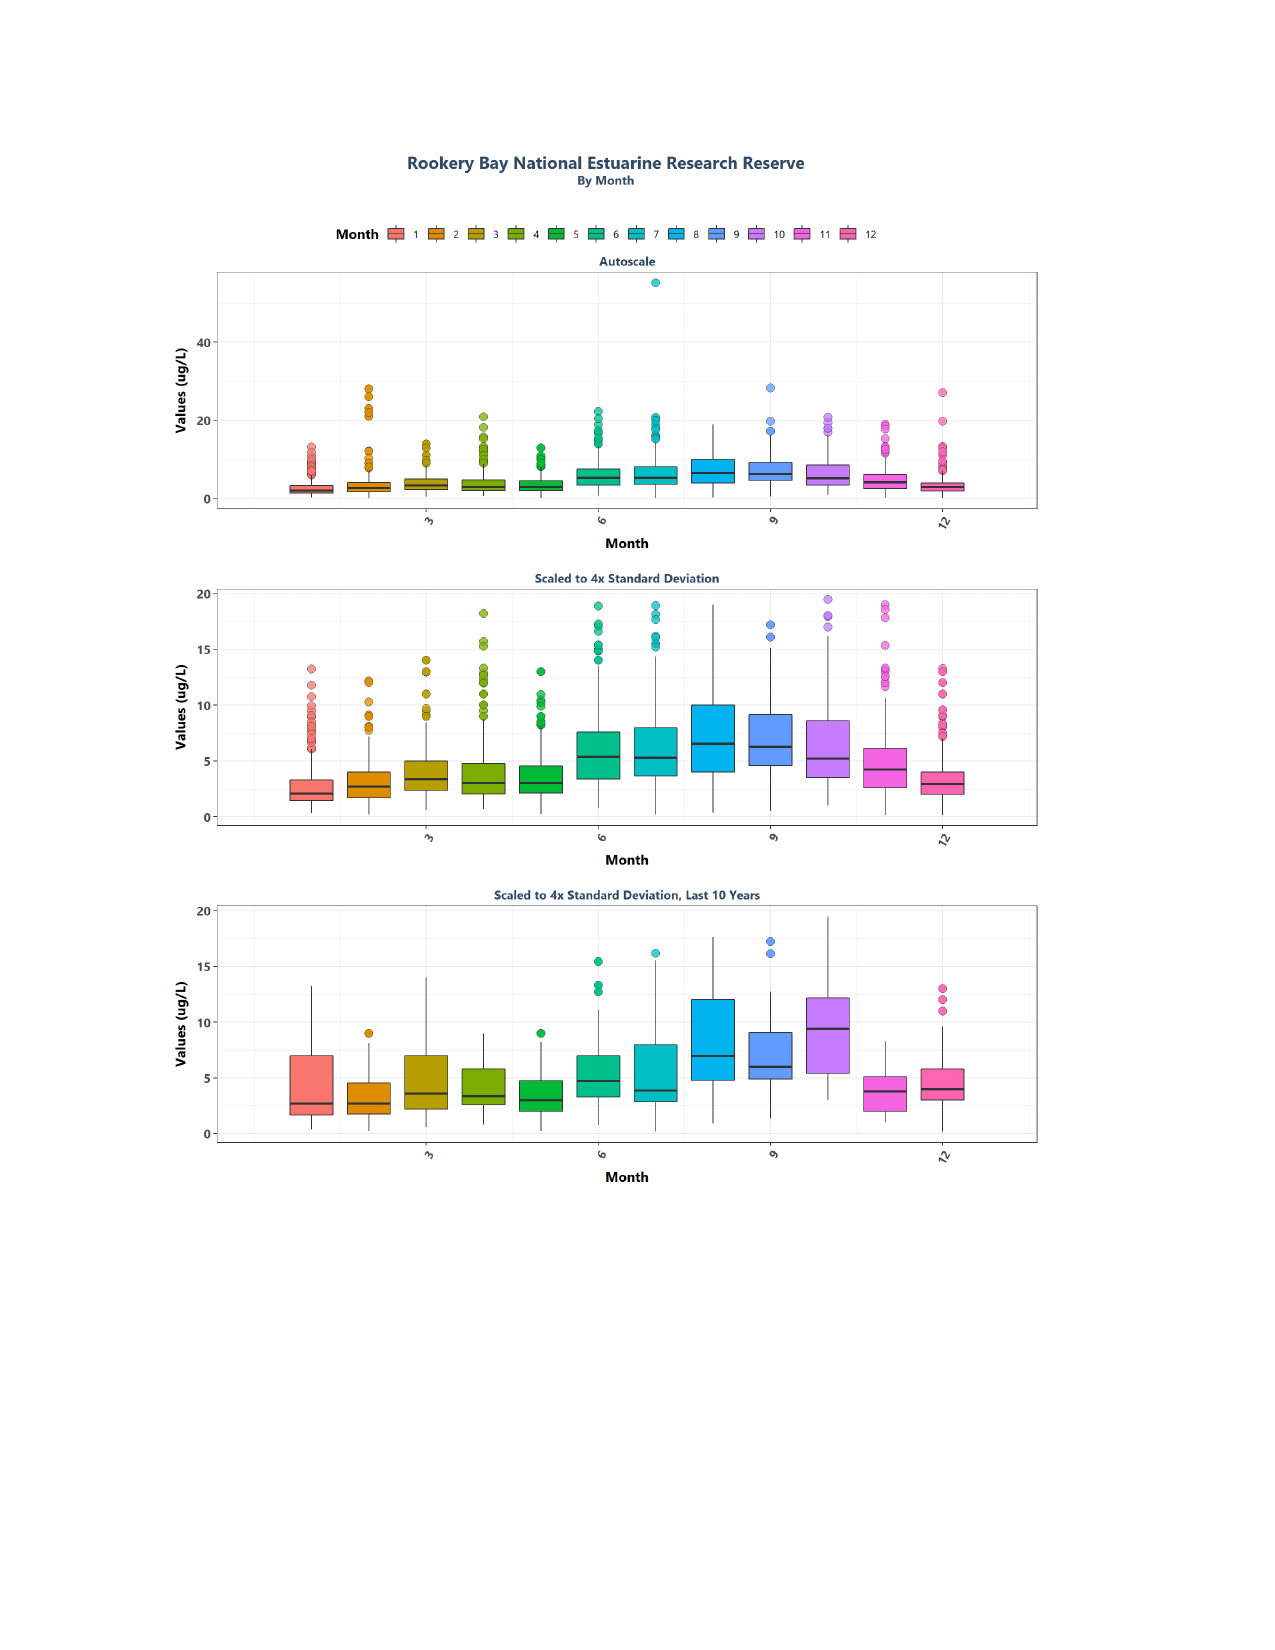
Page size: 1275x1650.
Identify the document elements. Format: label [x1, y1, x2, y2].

picture [168, 150, 1044, 1200]
